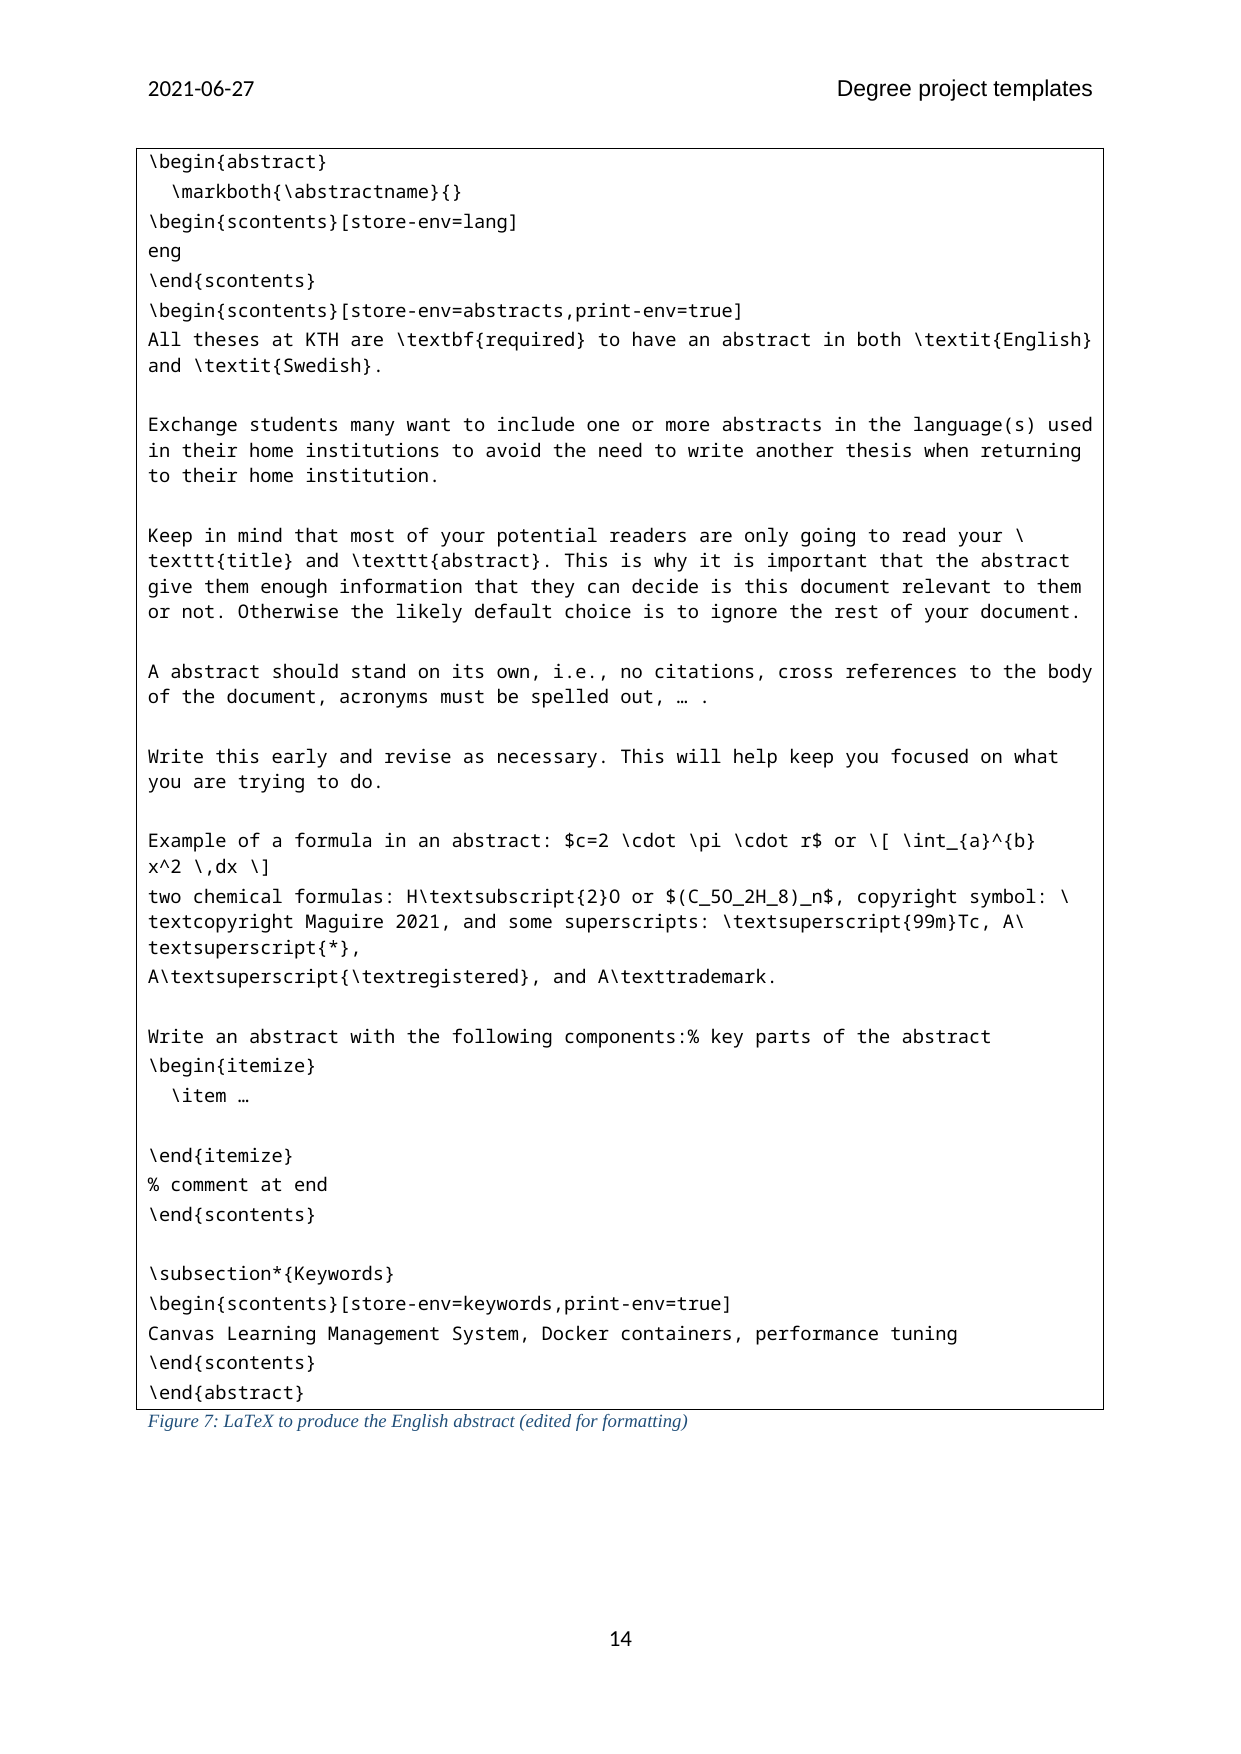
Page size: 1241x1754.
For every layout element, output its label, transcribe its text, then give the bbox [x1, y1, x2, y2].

text Figure 7: LaTeX to produce the English abstract (edited for formatting) [148, 1410, 1093, 1432]
table_header \begin{abstract} \markboth{\abstractname}{} \begin{scontents}[store-env=lang] eng \end{scontents} \begin{scontents}[store-env=abstracts,print-env=true] All theses at KTH are \textbf{required} to have an abstract in both \textit{English} and \textit{Swedish}. Exchange students many want to include one or more abstracts in the language(s) used in their home institutions to avoid the need to write another thesis when returning to their home institution. Keep in mind that most of your potential readers are only going to read your \texttt{title} and \texttt{abstract}. This is why it is important that the abstract give them enough information that they can decide is this document relevant to them or not. Otherwise the likely default choice is to ignore the rest of your document. A abstract should stand on its own, i.e., no citations, cross references to the body of the document, acronyms must be spelled out, … . Write this early and revise as necessary. This will help keep you focused on what you are trying to do. Example of a formula in an abstract: $c=2 \cdot \pi \cdot r$ or \[ \int_{a}^{b} x^2 \,dx \] two chemical formulas: H\textsubscript{2}O or $(C_5O_2H_8)_n$, copyright symbol: \textcopyright Maguire 2021, and some superscripts: \textsuperscript{99m}Tc, A\textsuperscript{*}, A\textsuperscript{\textregistered}, and A\texttrademark. Write an abstract with the following components:% key parts of the abstract \begin{itemize} \item … \end{itemize} % comment at end \end{scontents} \subsection*{Keywords} \begin{scontents}[store-env=keywords,print-env=true] Canvas Learning Management System, Docker containers, performance tuning \end{scontents} \end{abstract} [137, 149, 1103, 1409]
